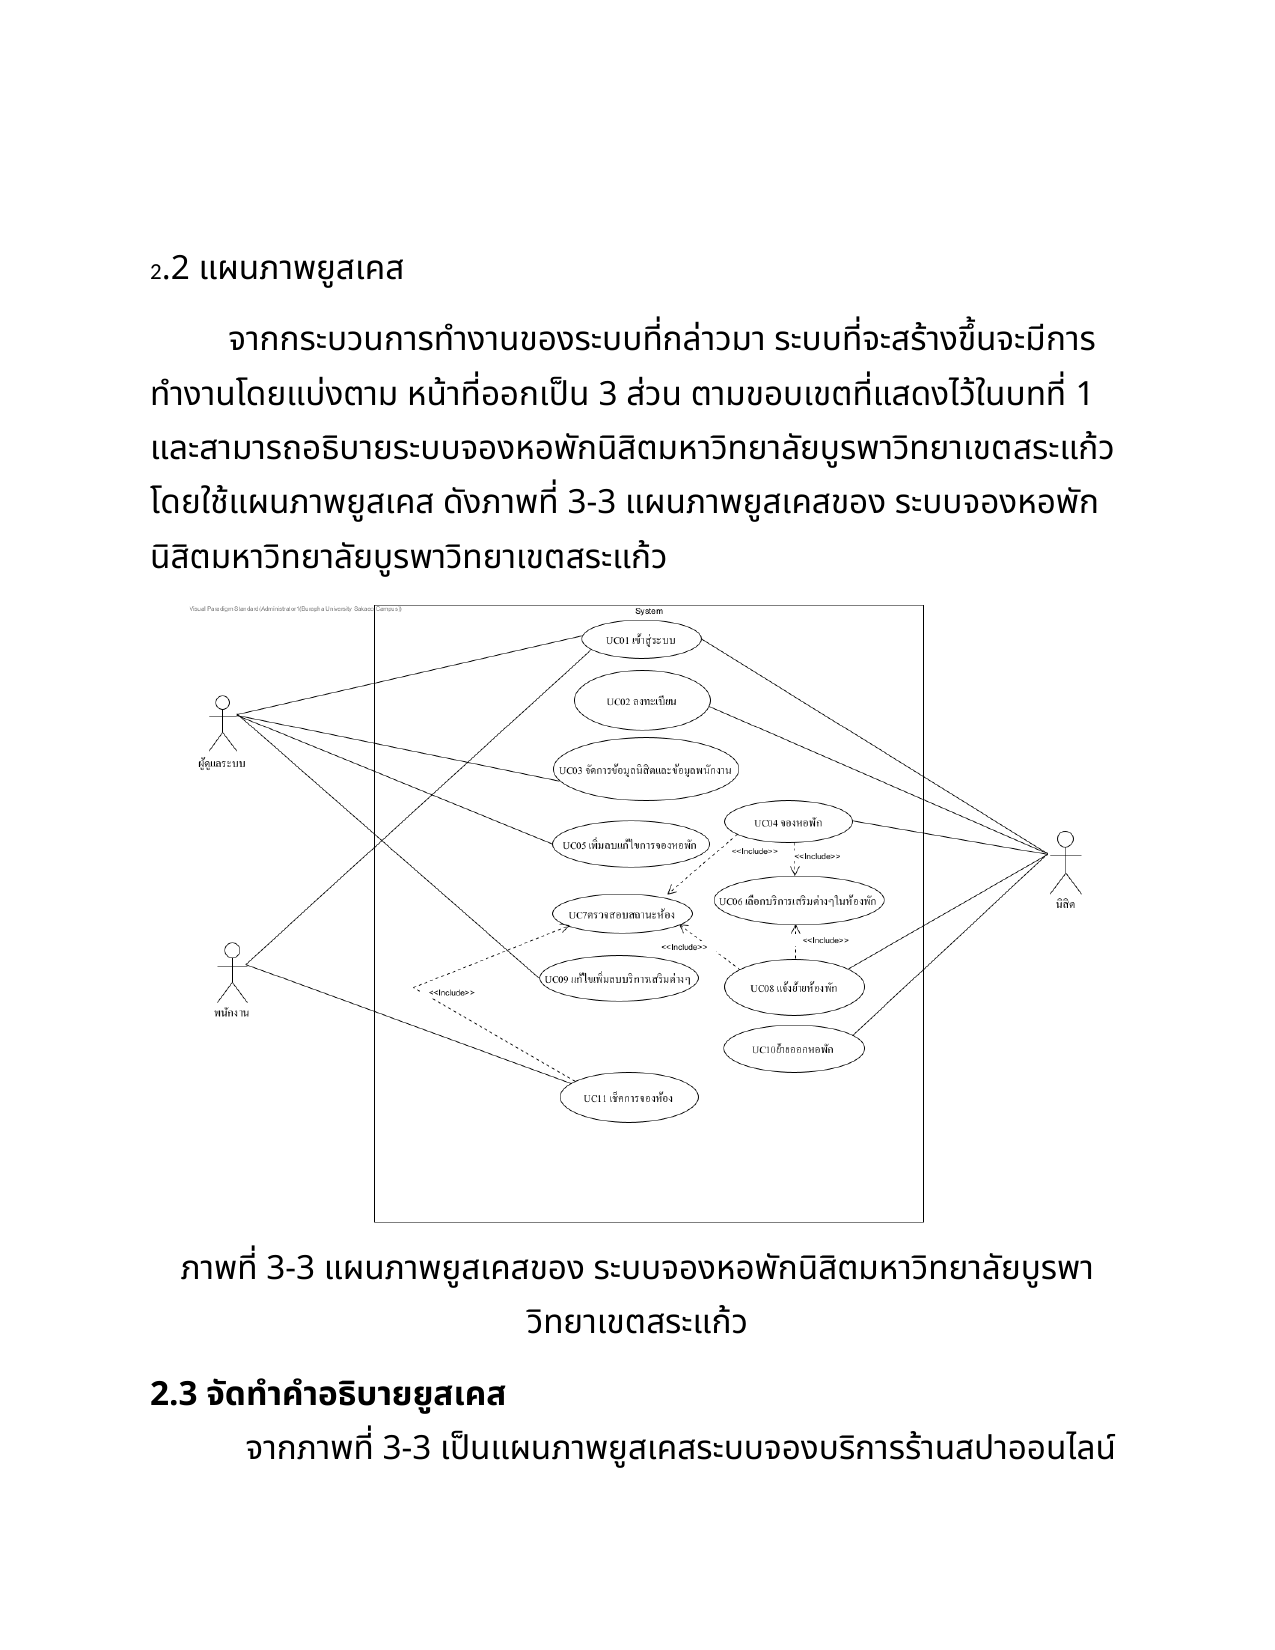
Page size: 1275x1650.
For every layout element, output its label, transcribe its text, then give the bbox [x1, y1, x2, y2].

text 2.2 แผนภาพยูสเคส [150, 244, 1124, 294]
picture [189, 603, 1085, 1225]
text จากกระบวนการทำงานของระบบที่กล่าวมา ระบบที่จะสร้างขึ้นจะมีการทำงานโดยแบ่งตาม หน้าที่ออกเป็น 3 ส่วน ตามขอบเขตที่แสดงไว้ในบทที่ 1 และสามารถอธิบายระบบจองหอพักนิสิตมหาวิทยาลัยบูรพาวิทยาเขตสระแก้วโดยใช้แผนภาพยูสเคส ดังภาพที่ 3-3 แผนภาพยูสเคสของ ระบบจองหอพักนิสิตมหาวิทยาลัยบูรพาวิทยาเขตสระแก้ว [150, 315, 1124, 583]
text ภาพที่ 3-3 แผนภาพยูสเคสของ ระบบจองหอพักนิสิตมหาวิทยาลัยบูรพาวิทยาเขตสระแก้ว [150, 1244, 1124, 1349]
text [150, 1369, 1124, 1474]
